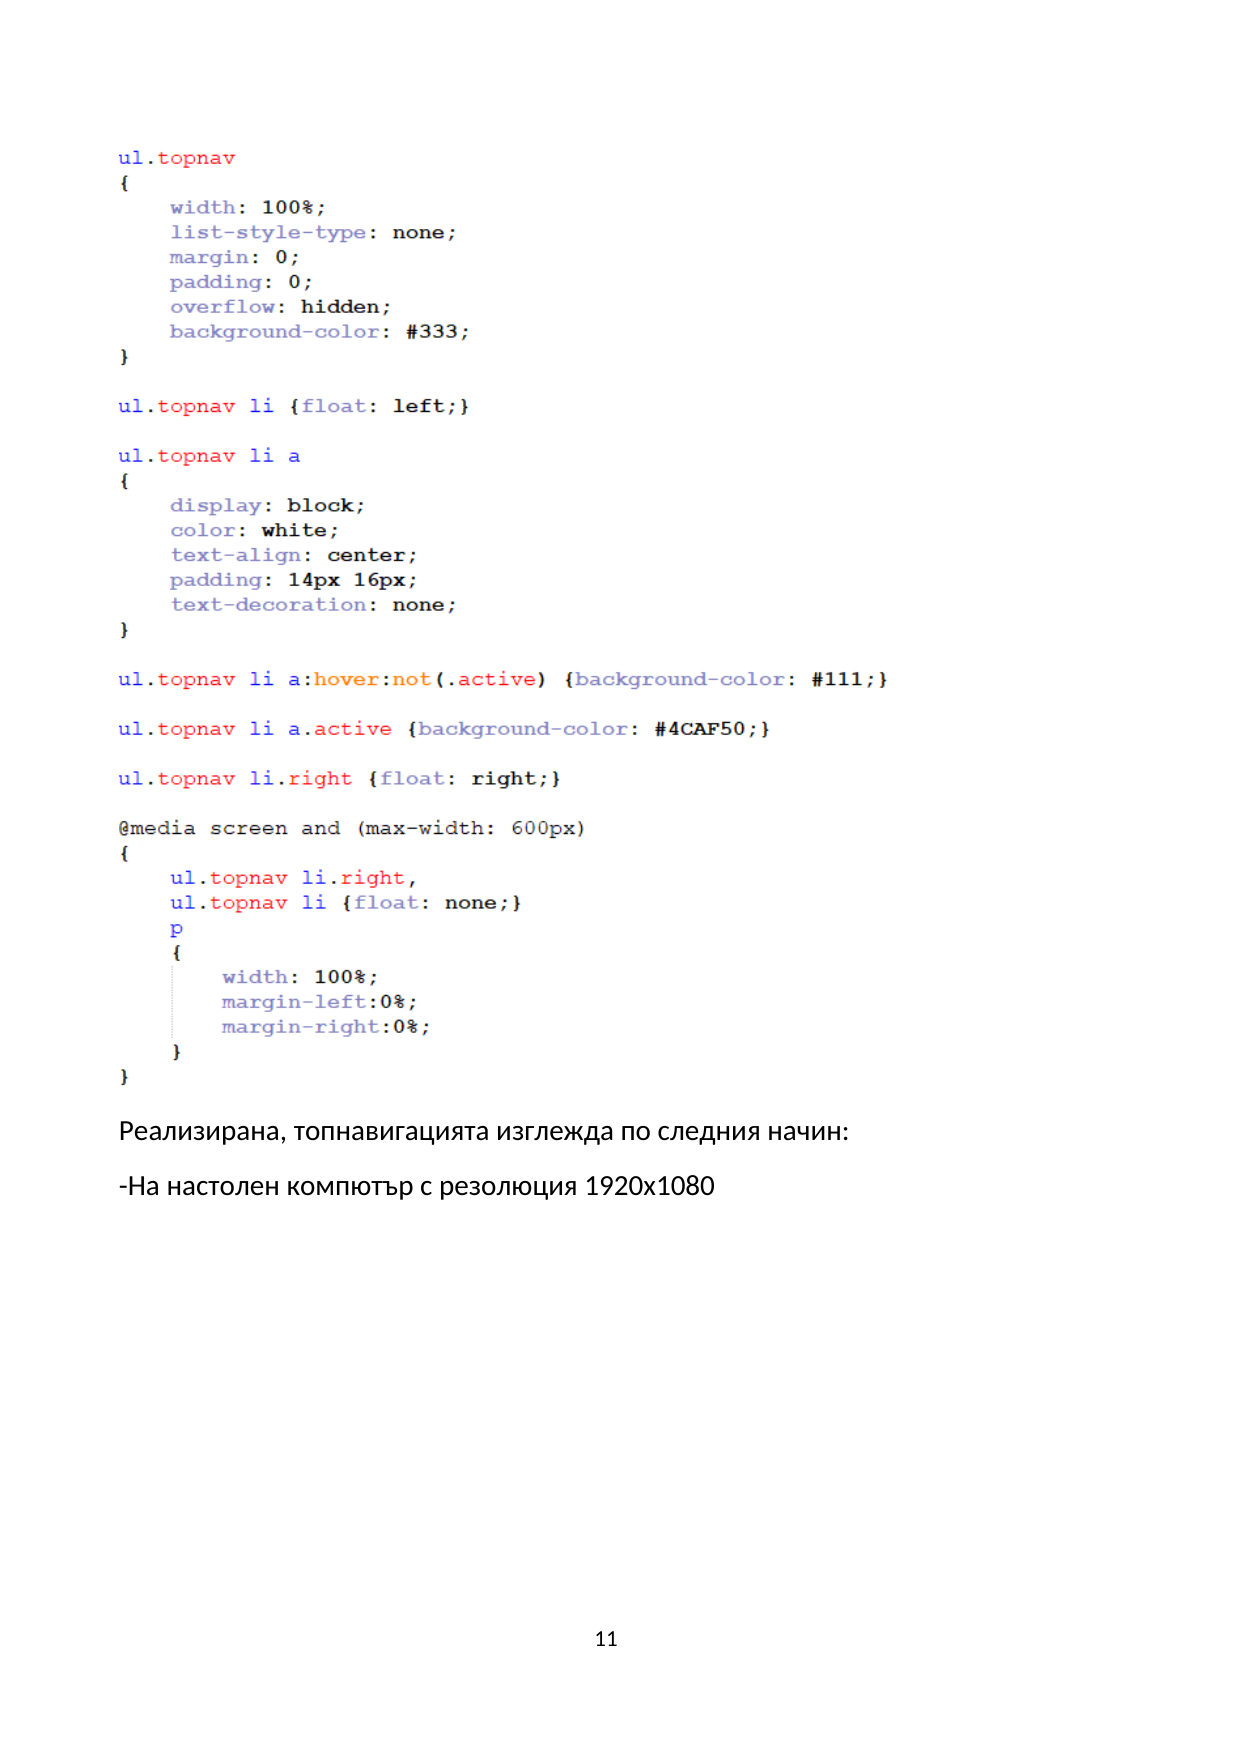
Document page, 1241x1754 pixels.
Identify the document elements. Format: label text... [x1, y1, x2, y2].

text Реализирана, топнавигацията изглежда по следния начин: [119, 1112, 1093, 1147]
text -На настолен компютър с резолюция 1920х1080 [119, 1167, 1093, 1202]
picture [118, 147, 895, 1093]
